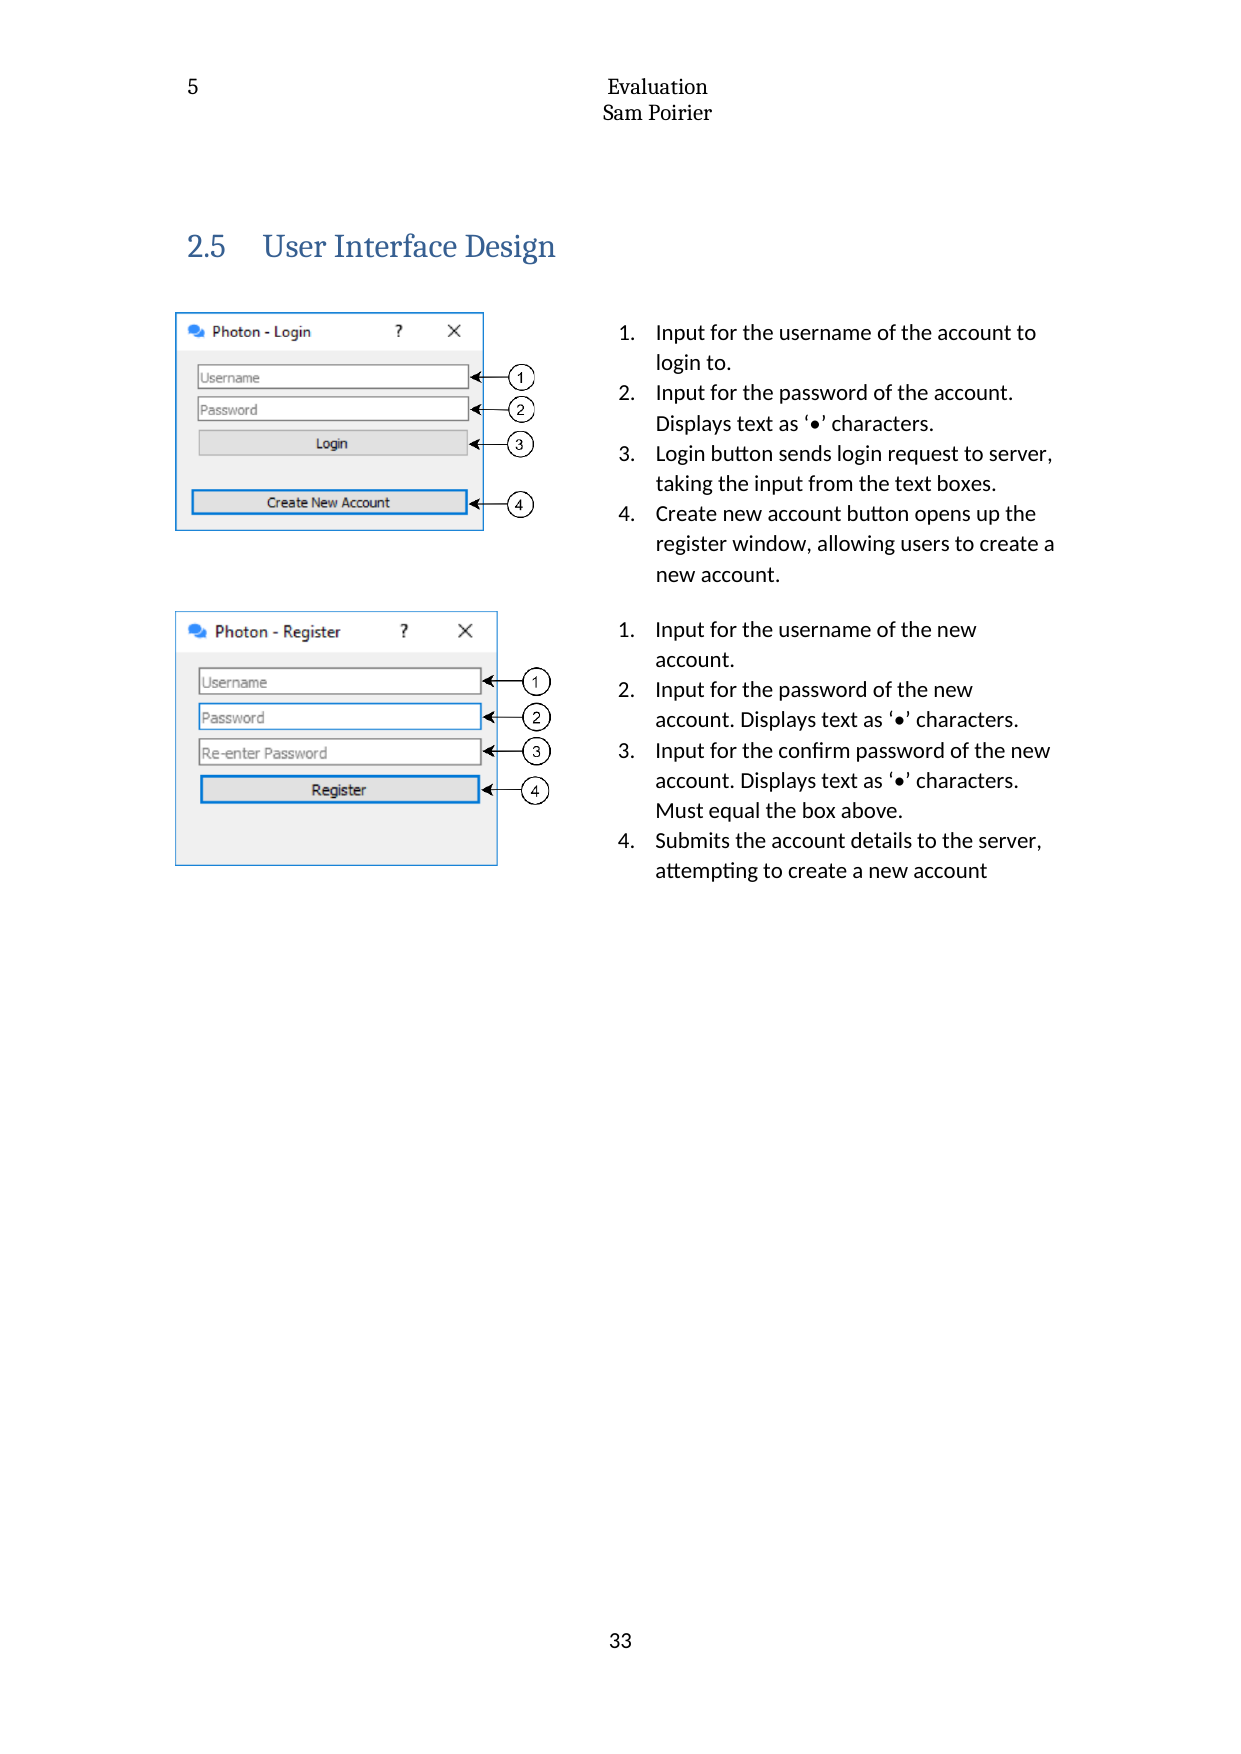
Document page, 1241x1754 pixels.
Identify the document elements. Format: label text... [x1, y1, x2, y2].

picture [175, 611, 552, 867]
picture [175, 312, 535, 532]
subtitle 2.5 User Interface Design [187, 228, 1053, 266]
